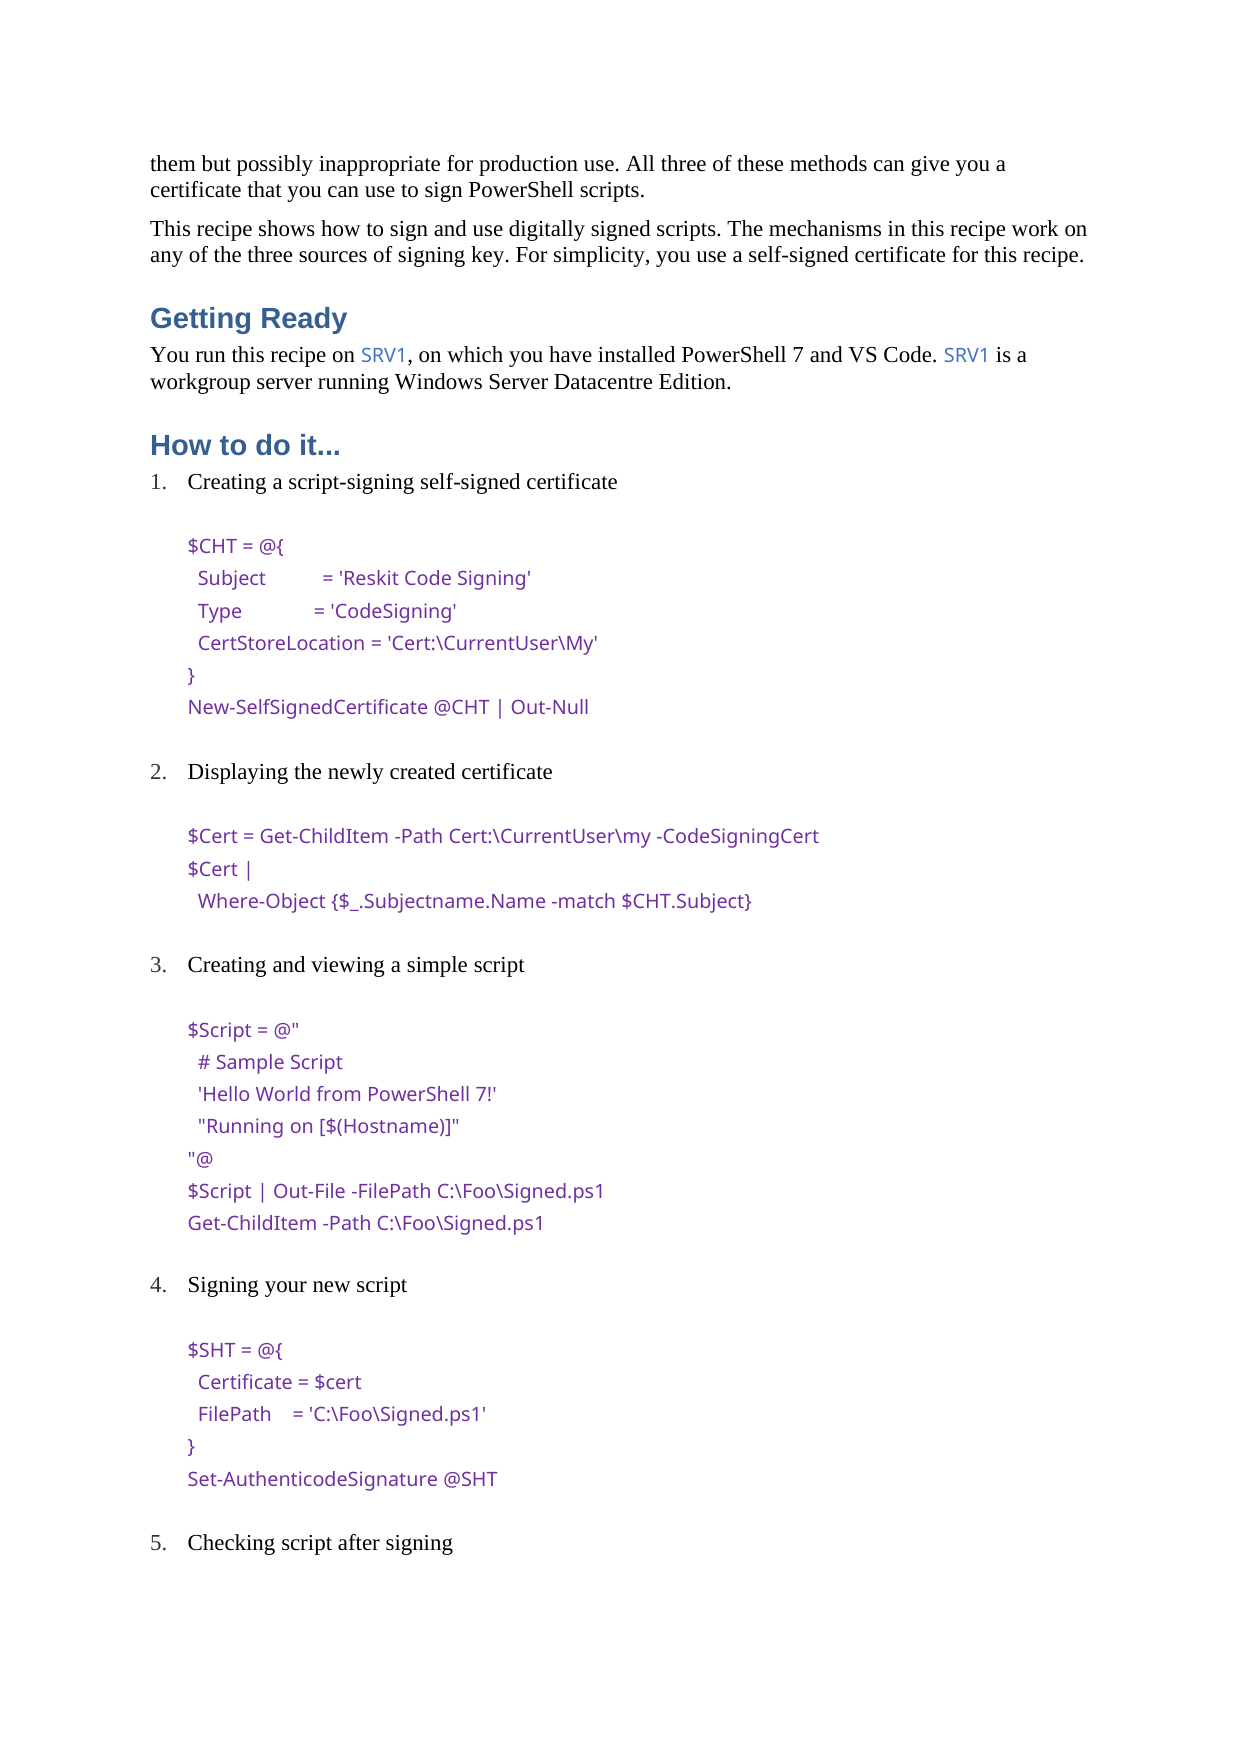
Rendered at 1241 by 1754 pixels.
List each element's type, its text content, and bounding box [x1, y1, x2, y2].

text FilePath = 'C:\Foo\Signed.ps1' [187, 1400, 1090, 1427]
text } [187, 661, 1090, 688]
text $Script | Out-File -FilePath C:\Foo\Signed.ps1 [187, 1177, 1090, 1204]
text "@ [187, 1145, 1090, 1172]
list Creating a script-signing self-signed certificate [150, 468, 1053, 494]
text Get-ChildItem -Path C:\Foo\Signed.ps1 [187, 1209, 1090, 1236]
subtitle How to do it... [150, 428, 1090, 461]
text Creating and viewing a simple script [150, 951, 1090, 978]
subtitle Getting Ready [150, 301, 1090, 335]
text This recipe shows how to sign and use digitally signed scripts. The mechanisms in this recipe work on any of the three sources of signing key. For simplicity, you use a self-signed certificate for this recipe. [150, 215, 1090, 268]
text $SHT = @{ [187, 1336, 1090, 1363]
text $Cert | [187, 855, 1090, 882]
text "Running on [$(Hostname)]" [187, 1113, 1090, 1140]
text CertStoreLocation = 'Cert:\CurrentUser\My' [187, 629, 1090, 656]
text New-SelfSignedCertificate @CHT | Out-Null [187, 693, 1090, 720]
text $CHT = @{ [187, 532, 1090, 559]
text } [187, 1433, 1090, 1459]
text Where-Object {$_.Subjectname.Name -match $CHT.Subject} [187, 887, 1090, 914]
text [150, 150, 1090, 203]
text # Sample Script [187, 1048, 1090, 1075]
text Type = 'CodeSigning' [187, 597, 1090, 624]
text Checking script after signing [150, 1529, 1090, 1556]
text Certificate = $cert [187, 1368, 1090, 1395]
text $Cert = Get-ChildItem -Path Cert:\CurrentUser\my -CodeSigningCert [187, 823, 1090, 849]
text Signing your new script [150, 1271, 1090, 1298]
text Displaying the newly created certificate [150, 758, 1090, 784]
text 'Hello World from PowerShell 7!' [187, 1081, 1090, 1107]
text Subject = 'Reskit Code Signing' [187, 565, 1090, 592]
list You run this recipe on SRV1, on which you have installed PowerShell 7 and VS Code. SRV1 is a workgroup server running Windows Server Datacentre Edition. [150, 341, 1053, 394]
text Set-AuthenticodeSignature @SHT [187, 1465, 1090, 1492]
text $Script = @" [187, 1016, 1090, 1043]
